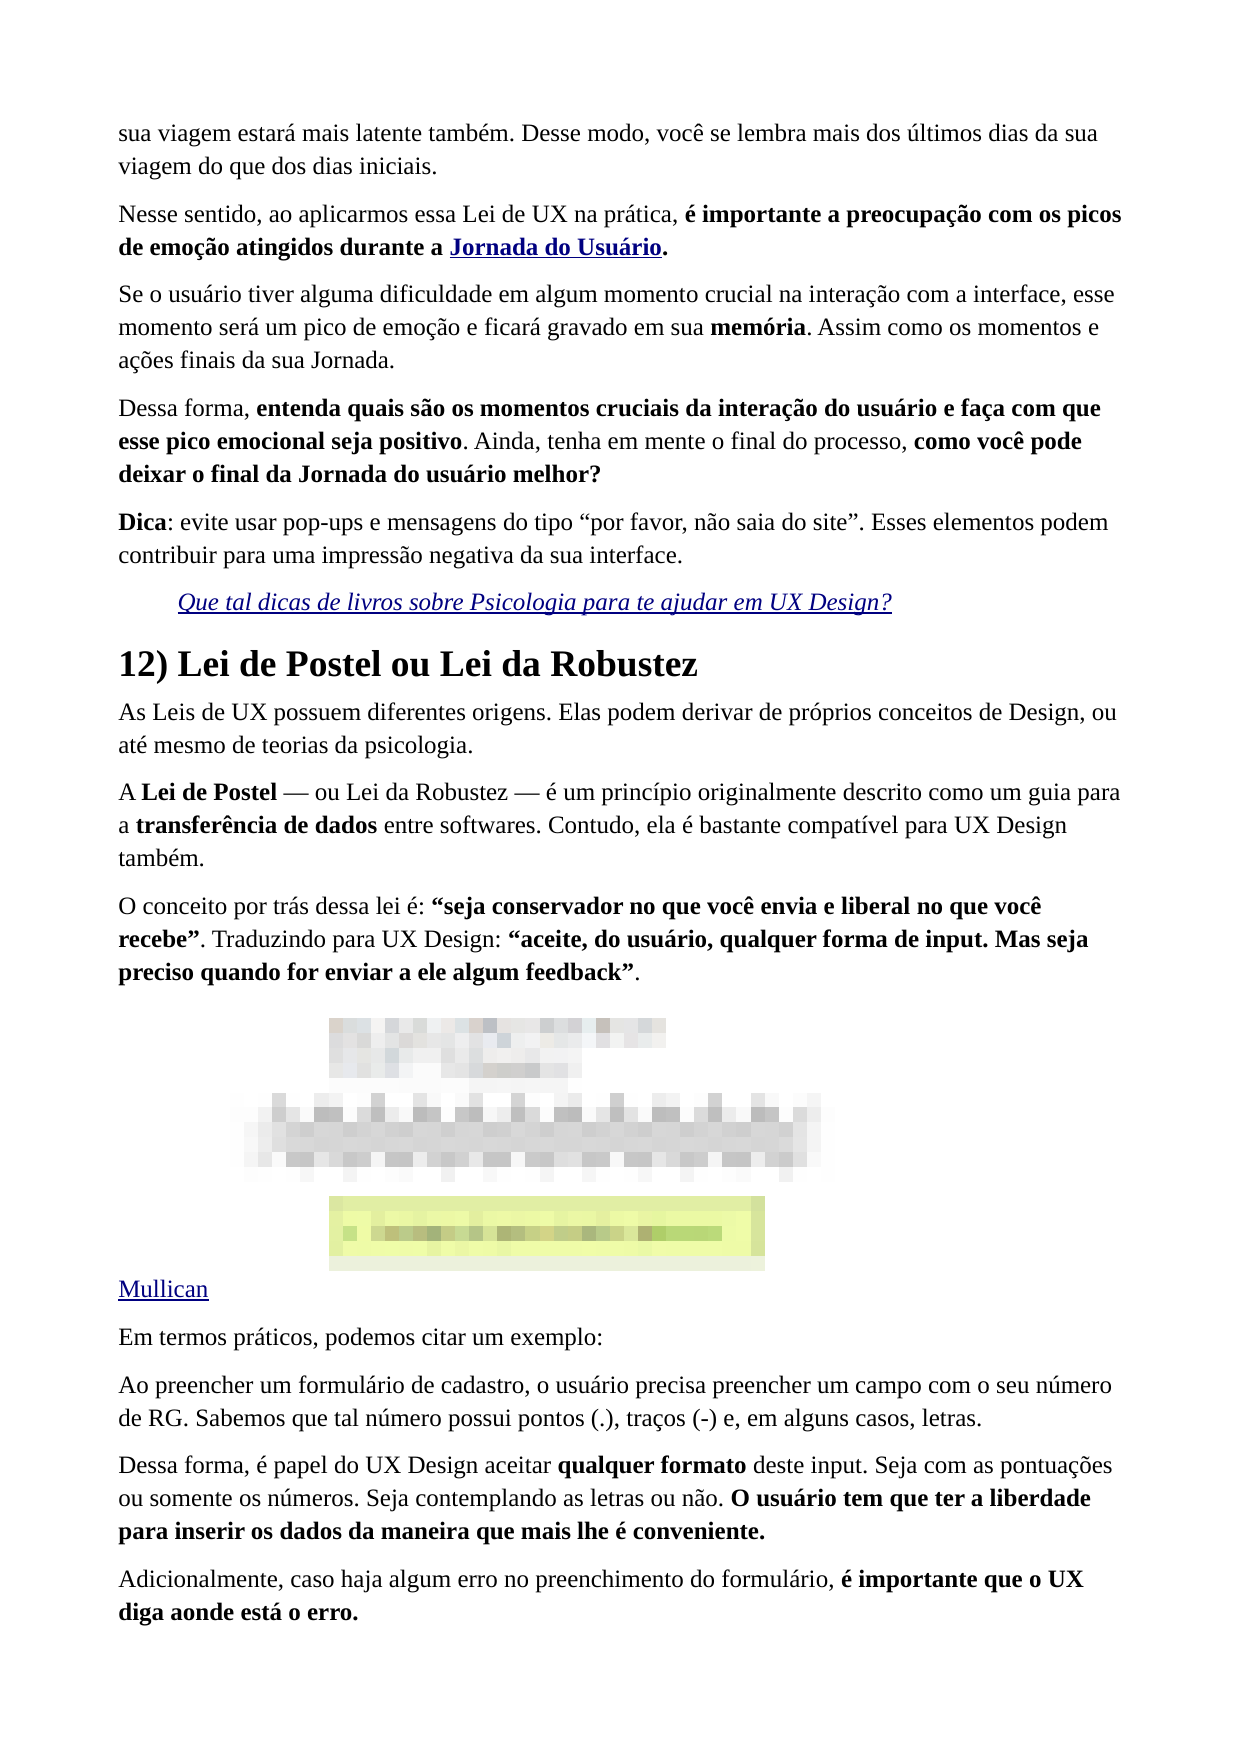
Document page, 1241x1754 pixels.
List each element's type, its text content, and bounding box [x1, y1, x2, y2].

text Dessa forma, é papel do UX Design aceitar qualquer formato deste input. Seja com as pontuações ou somente os números. Seja contemplando as letras ou não. O usuário tem que ter a liberdade para inserir os dados da maneira que mais lhe é conveniente. [118, 1450, 1122, 1545]
text Se o usuário tiver alguma dificuldade em algum momento crucial na interação com a interface, esse momento será um pico de emoção e ficará gravado em sua memória. Assim como os momentos e ações finais da sua Jornada. [118, 279, 1122, 374]
text Ao preencher um formulário de cadastro, o usuário precisa preencher um campo com o seu número de RG. Sabemos que tal número possui pontos (.), traços (-) e, em alguns casos, letras. [118, 1370, 1122, 1432]
text Em termos práticos, podemos citar um exemplo: [118, 1322, 1122, 1351]
text O conceito por trás dessa lei é: “seja conservador no que você envia e liberal no que você recebe”. Traduzindo para UX Design: “aceite, do usuário, qualquer forma de input. Mas seja preciso quando for enviar a ele algum feedback”. [118, 891, 1122, 986]
text Que tal dicas de livros sobre Psicologia para te ajudar em UX Design? [177, 587, 1063, 616]
text As Leis de UX possuem diferentes origens. Elas podem derivar de próprios conceitos de Design, ou até mesmo de teorias da psicologia. [118, 697, 1122, 758]
text Dessa forma, entenda quais são os momentos cruciais da interação do usuário e faça com que esse pico emocional seja positivo. Ainda, tenha em mente o final do processo, como você pode deixar o final da Jornada do usuário melhor? [118, 393, 1122, 488]
text Nesse sentido, ao aplicarmos essa Lei de UX na prática, é importante a preocupação com os picos de emoção atingidos durante a Jornada do Usuário. [118, 199, 1122, 261]
text A Lei de Postel — ou Lei da Robustez — é um princípio originalmente descrito como um guia para a transferência de dados entre softwares. Contudo, ela é bastante compatível para UX Design também. [118, 777, 1122, 872]
text Mullican [118, 1274, 1122, 1303]
text Adicionalmente, caso haja algum erro no preenchimento do formulário, é importante que o UX diga aonde está o erro. [118, 1564, 1122, 1626]
text Dica: evite usar pop-ups e mensagens do tipo “por favor, não saia do site”. Esses elementos podem contribuir para uma impressão negativa da sua interface. [118, 507, 1122, 568]
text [118, 118, 1122, 180]
subtitle 12) Lei de Postel ou Lei da Robustez [118, 641, 1122, 684]
picture [118, 1004, 962, 1271]
